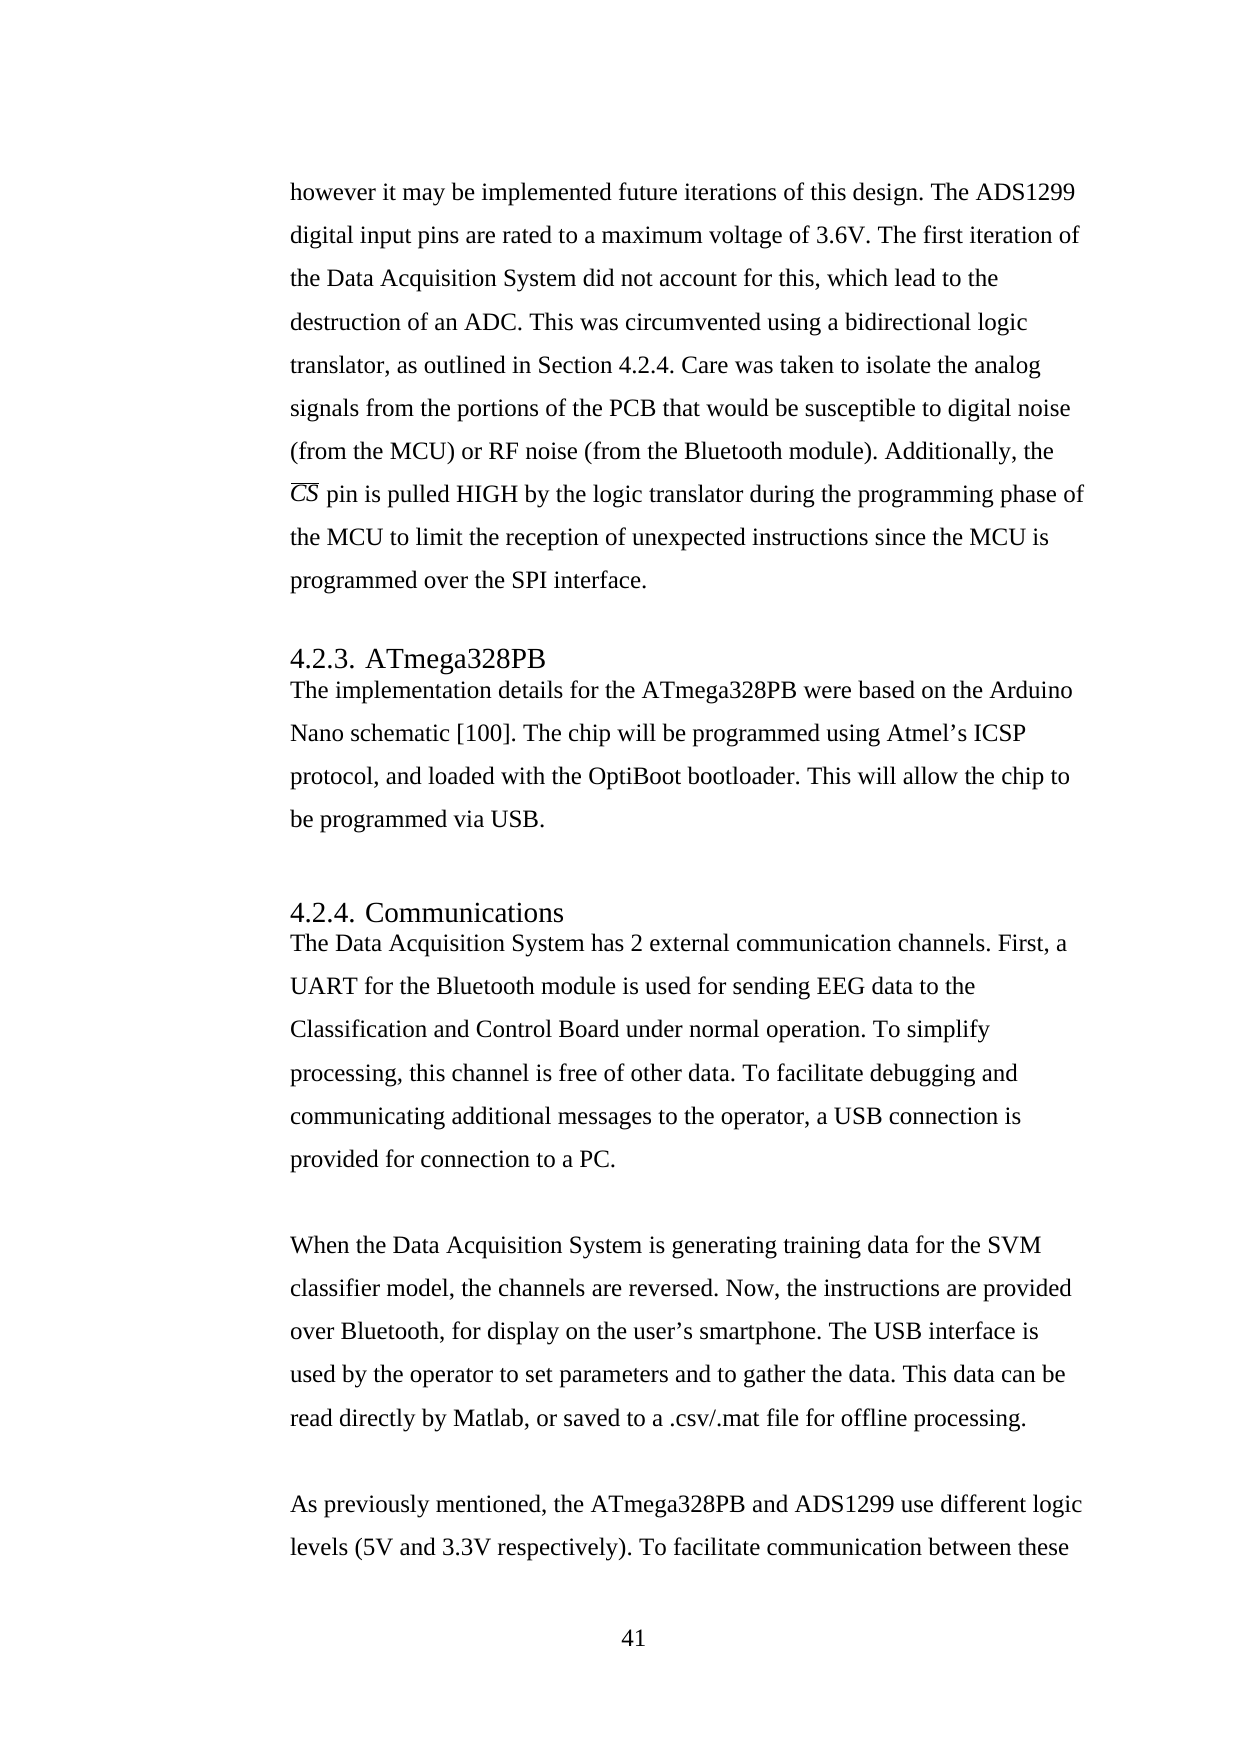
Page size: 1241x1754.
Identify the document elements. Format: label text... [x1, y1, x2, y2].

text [290, 1489, 1090, 1561]
subtitle Communications [290, 895, 1090, 928]
text The implementation details for the ATmega328PB were based on the Arduino Nano schematic [100]. The chip will be programmed using Atmel’s ICSP protocol, and loaded with the OptiBoot bootloader. This will allow the chip to be programmed via USB. [290, 675, 1090, 833]
text When the Data Acquisition System is generating training data for the SVM classifier model, the channels are reversed. Now, the instructions are provided over Bluetooth, for display on the user’s smartphone. The USB interface is used by the operator to set parameters and to gather the data. This data can be read directly by Matlab, or saved to a .csv/.mat file for offline processing. [290, 1230, 1090, 1431]
subtitle ATmega328PB [290, 641, 1090, 675]
text The Data Acquisition System has 2 external communication channels. First, a UART for the Bluetooth module is used for sending EEG data to the Classification and Control Board under normal operation. To simplify processing, this channel is free of other data. To facilitate debugging and communicating additional messages to the operator, a USB connection is provided for connection to a PC. [290, 928, 1090, 1173]
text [290, 177, 1090, 594]
